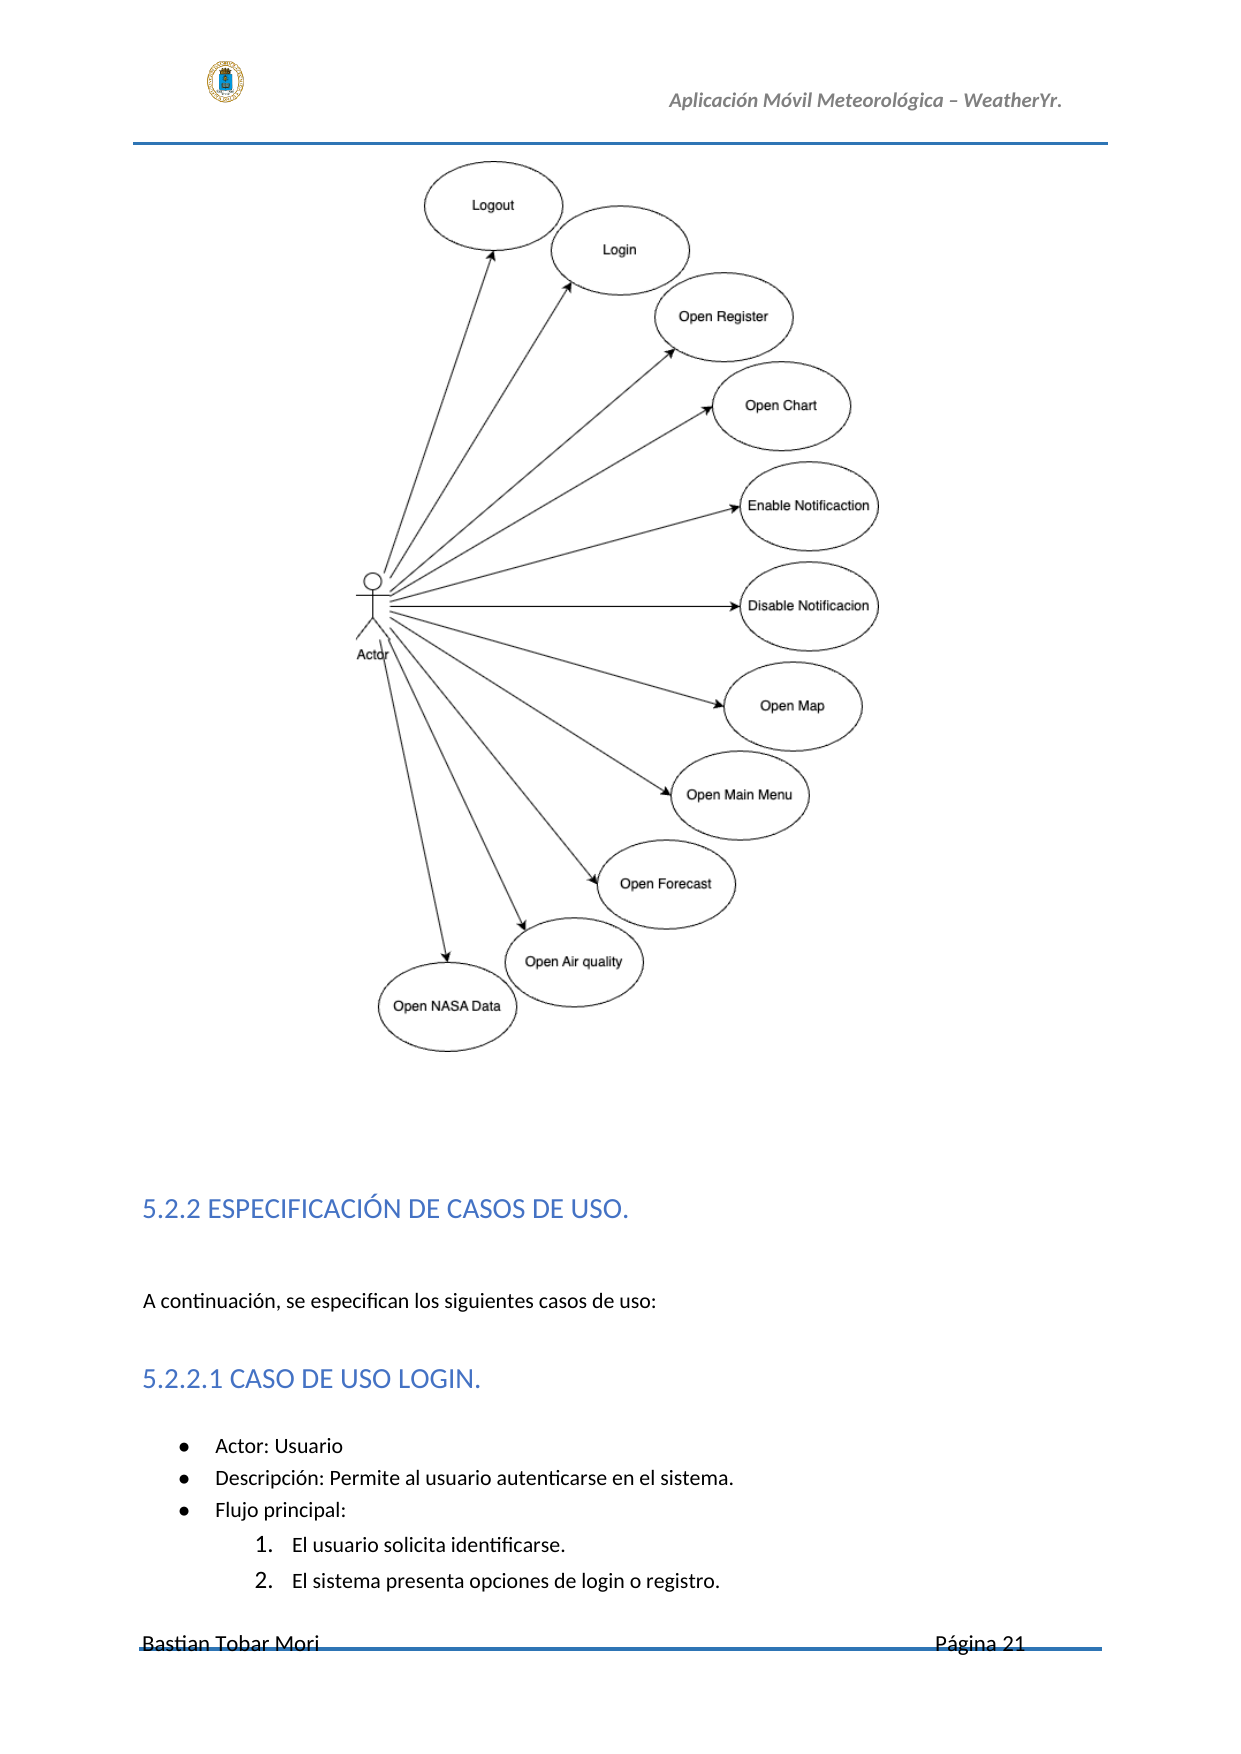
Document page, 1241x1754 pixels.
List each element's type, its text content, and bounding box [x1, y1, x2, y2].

list El sistema presenta opciones de login o registro. [254, 1564, 1093, 1595]
list El usuario solicita identificarse. [254, 1528, 1093, 1558]
subtitle 5.2.2.1 CASO DE USO LOGIN. [142, 1360, 1093, 1396]
picture [355, 161, 879, 1052]
list Flujo principal: [178, 1496, 1093, 1523]
text A continuación, se especifican los siguientes casos de uso: [143, 1287, 1093, 1314]
picture [206, 58, 244, 103]
list Descripción: Permite al usuario autenticarse en el sistema. [178, 1464, 1093, 1491]
list Actor: Usuario [178, 1432, 1093, 1459]
subtitle 5.2.2 ESPECIFICACIÓN DE CASOS DE USO. [142, 1191, 1093, 1283]
